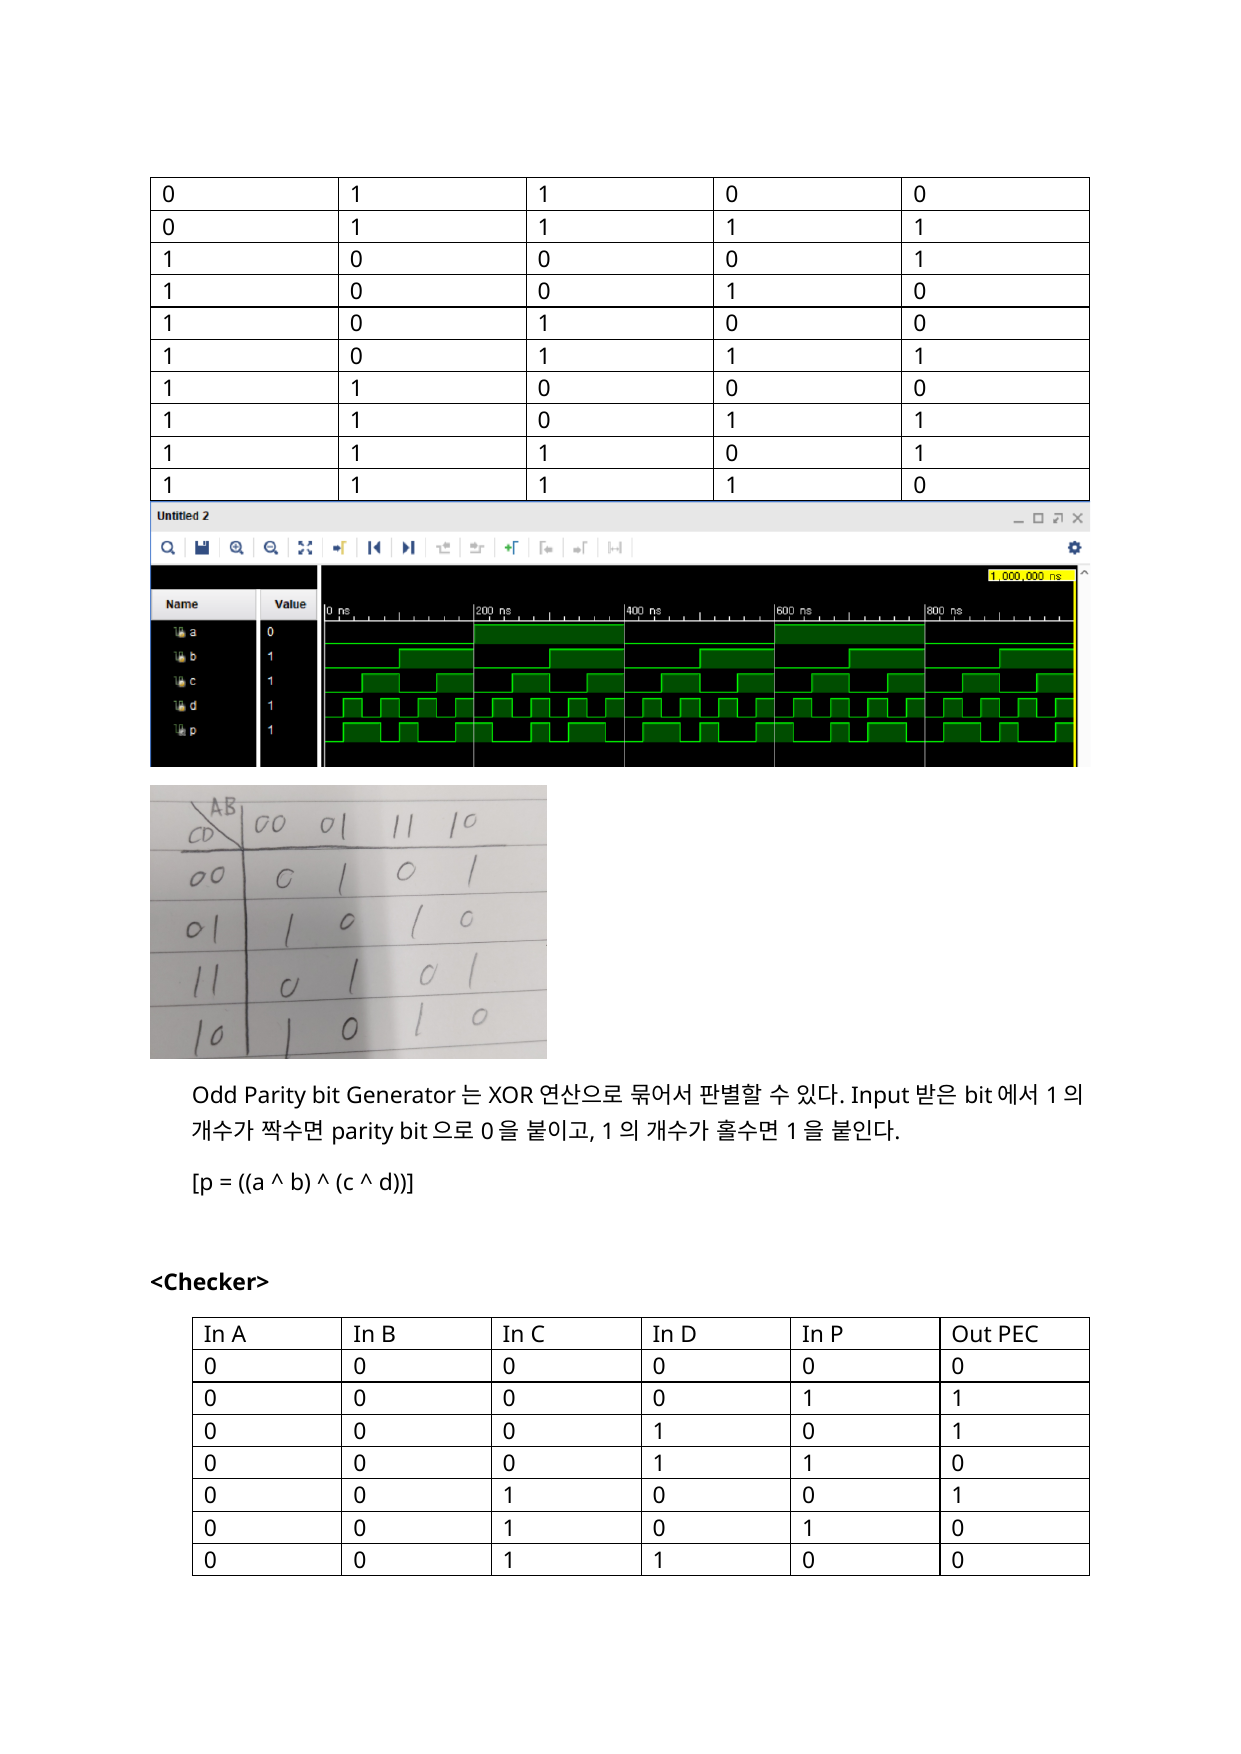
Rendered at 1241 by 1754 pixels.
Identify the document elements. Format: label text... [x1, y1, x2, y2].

table_cell 0 [642, 1512, 790, 1543]
table_cell 1 [791, 1512, 939, 1543]
table_cell 0 [339, 275, 526, 306]
table_cell 1 [339, 469, 526, 500]
table_cell 0 [492, 1447, 641, 1478]
table_cell 1 [151, 243, 338, 274]
table_cell 0 [342, 1415, 491, 1446]
table_cell 1 [791, 1447, 939, 1478]
text [p = ((a ^ b) ^ (c ^ d))] [192, 1166, 1090, 1197]
table_cell 0 [941, 1544, 1089, 1575]
table_cell 0 [342, 1383, 491, 1414]
table_cell 0 [151, 178, 338, 209]
table_cell 1 [902, 211, 1089, 242]
table_cell 1 [151, 404, 338, 436]
table_cell 0 [714, 178, 901, 209]
table_cell 0 [902, 178, 1089, 209]
table_cell 0 [193, 1350, 341, 1381]
table_cell 0 [527, 243, 713, 274]
table_cell 0 [642, 1479, 790, 1511]
table_cell 1 [527, 308, 713, 339]
table_cell 0 [342, 1350, 491, 1381]
table_cell 0 [902, 469, 1089, 500]
table_cell 1 [339, 437, 526, 468]
table_cell 1 [492, 1544, 641, 1575]
table_cell 0 [527, 372, 713, 403]
table_cell 1 [339, 178, 526, 209]
table_cell 0 [791, 1415, 939, 1446]
table_cell 0 [902, 275, 1089, 306]
table_cell 0 [151, 211, 338, 242]
table_cell 0 [339, 308, 526, 339]
table_cell 0 [527, 275, 713, 306]
table_cell 1 [791, 1383, 939, 1414]
table_cell 1 [714, 404, 901, 436]
table_cell 0 [941, 1447, 1089, 1478]
table_cell 0 [642, 1350, 790, 1381]
table_cell 1 [902, 243, 1089, 274]
table_cell 1 [902, 437, 1089, 468]
table_cell 1 [339, 372, 526, 403]
table_cell 1 [902, 404, 1089, 436]
table_cell 0 [193, 1447, 341, 1478]
table_cell 1 [527, 211, 713, 242]
table_cell 0 [342, 1479, 491, 1511]
table_cell 0 [791, 1350, 939, 1381]
table_cell 0 [339, 243, 526, 274]
table_cell 1 [151, 340, 338, 371]
table_cell 0 [193, 1415, 341, 1446]
table_cell 1 [339, 211, 526, 242]
table_cell 1 [492, 1479, 641, 1511]
table_header In A [193, 1318, 341, 1349]
table_cell 1 [151, 469, 338, 500]
table_cell 0 [342, 1447, 491, 1478]
text <Checker> [150, 1266, 1090, 1298]
table_cell 1 [339, 404, 526, 436]
table_cell 0 [791, 1479, 939, 1511]
table_cell 0 [193, 1479, 341, 1511]
table_cell 0 [902, 308, 1089, 339]
table_cell 1 [902, 340, 1089, 371]
table_cell 1 [527, 340, 713, 371]
table_cell 1 [642, 1544, 790, 1575]
table_cell 0 [941, 1350, 1089, 1381]
table_cell 0 [492, 1415, 641, 1446]
table_cell 0 [492, 1383, 641, 1414]
table_cell 0 [193, 1512, 341, 1543]
table_header In B [342, 1318, 491, 1349]
table_cell 1 [492, 1512, 641, 1543]
table_cell 1 [527, 178, 713, 209]
table_cell 1 [714, 469, 901, 500]
table_cell 1 [527, 469, 713, 500]
table_cell 1 [714, 340, 901, 371]
table_cell 0 [342, 1544, 491, 1575]
table_cell 1 [151, 372, 338, 403]
table_cell 1 [151, 437, 338, 468]
table_header Out PEC [941, 1318, 1089, 1349]
table_cell 0 [193, 1383, 341, 1414]
table_cell 1 [151, 275, 338, 306]
text Odd Parity bit Generator는 XOR 연산으로 묶어서 판별할 수 있다. Input 받은 bit에서 1의 개수가 짝수면 parity bit으로 0을 붙이고, 1의 개수가 홀수면 1을 붙인다. [192, 1077, 1090, 1146]
table_cell 1 [642, 1447, 790, 1478]
table_header In P [791, 1318, 939, 1349]
table_cell 0 [714, 437, 901, 468]
table_cell 0 [902, 372, 1089, 403]
table_cell 1 [714, 275, 901, 306]
table_cell 0 [342, 1512, 491, 1543]
table_cell 0 [492, 1350, 641, 1381]
table_cell 0 [791, 1544, 939, 1575]
table_cell 0 [527, 404, 713, 436]
table_header In C [492, 1318, 641, 1349]
table_cell 1 [642, 1415, 790, 1446]
table_cell 0 [941, 1512, 1089, 1543]
table_cell 1 [151, 308, 338, 339]
table_cell 1 [527, 437, 713, 468]
table_cell 0 [714, 372, 901, 403]
picture [150, 785, 547, 1059]
picture [150, 501, 1091, 767]
table_cell 0 [642, 1383, 790, 1414]
table_header In D [642, 1318, 790, 1349]
table_cell 1 [714, 211, 901, 242]
table_cell 0 [193, 1544, 341, 1575]
table_cell 0 [714, 243, 901, 274]
table_cell 1 [941, 1479, 1089, 1511]
table_cell 1 [941, 1415, 1089, 1446]
table_cell 1 [941, 1383, 1089, 1414]
table_cell 0 [714, 308, 901, 339]
table_cell 0 [339, 340, 526, 371]
